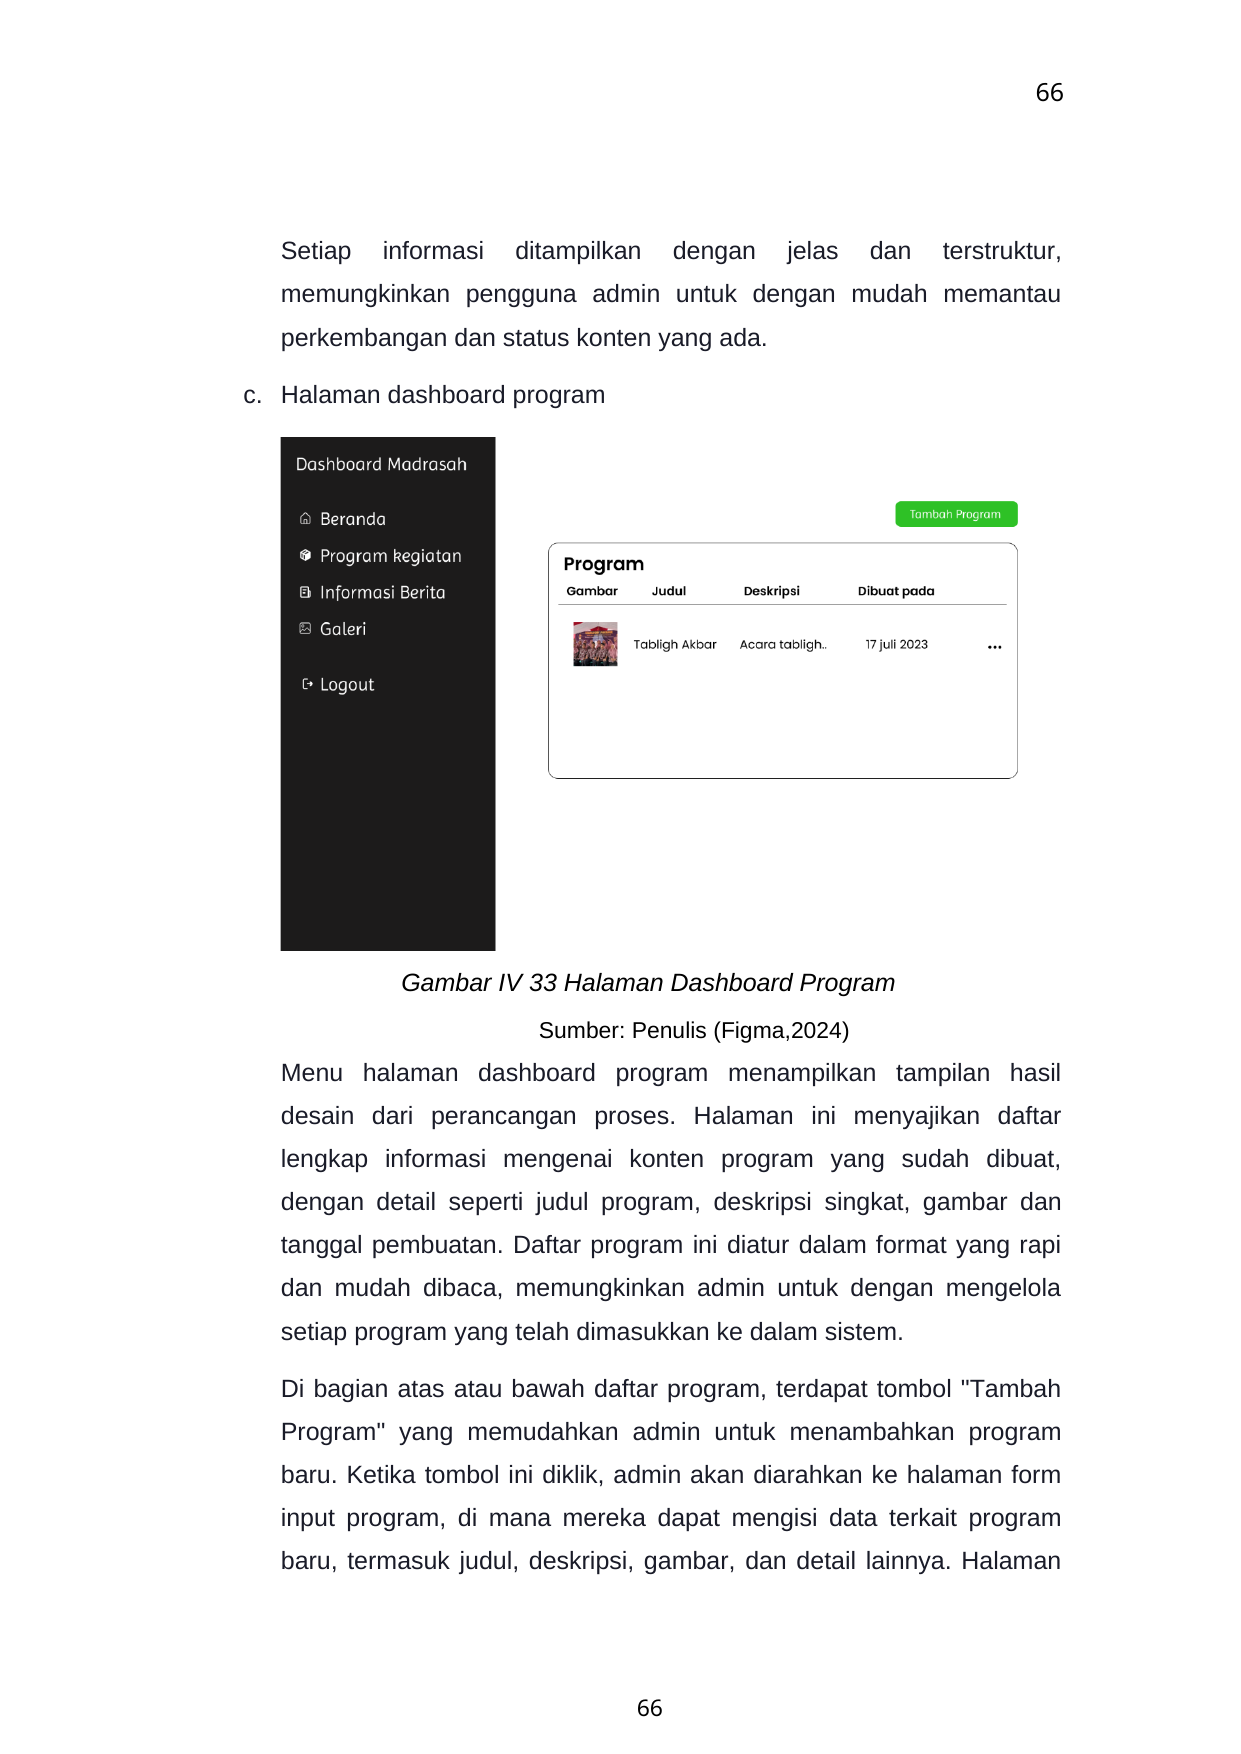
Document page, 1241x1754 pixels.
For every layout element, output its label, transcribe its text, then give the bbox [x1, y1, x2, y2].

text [281, 1374, 1063, 1575]
list Sumber: Penulis (Figma,2024) [325, 1017, 1063, 1043]
text Menu halaman dashboard program menampilkan tampilan hasil desain dari perancangan proses. Halaman ini menyajikan daftar lengkap informasi mengenai konten program yang sudah dibuat, dengan detail seperti judul program, deskripsi singkat, gambar dan tanggal pembuatan. Daftar program ini diatur dalam format yang rapi dan mudah dibaca, memungkinkan admin untuk dengan mengelola setiap program yang telah dimasukkan ke dalam sistem. [281, 1058, 1063, 1345]
picture [280, 437, 1067, 951]
list Halaman dashboard program [243, 380, 1050, 408]
text Setiap informasi ditampilkan dengan jelas dan terstruktur, memungkinkan pengguna admin untuk dengan mudah memantau perkembangan dan status konten yang ada. [281, 236, 1063, 351]
text Gambar IV 33 Halaman Dashboard Program [236, 968, 1063, 996]
